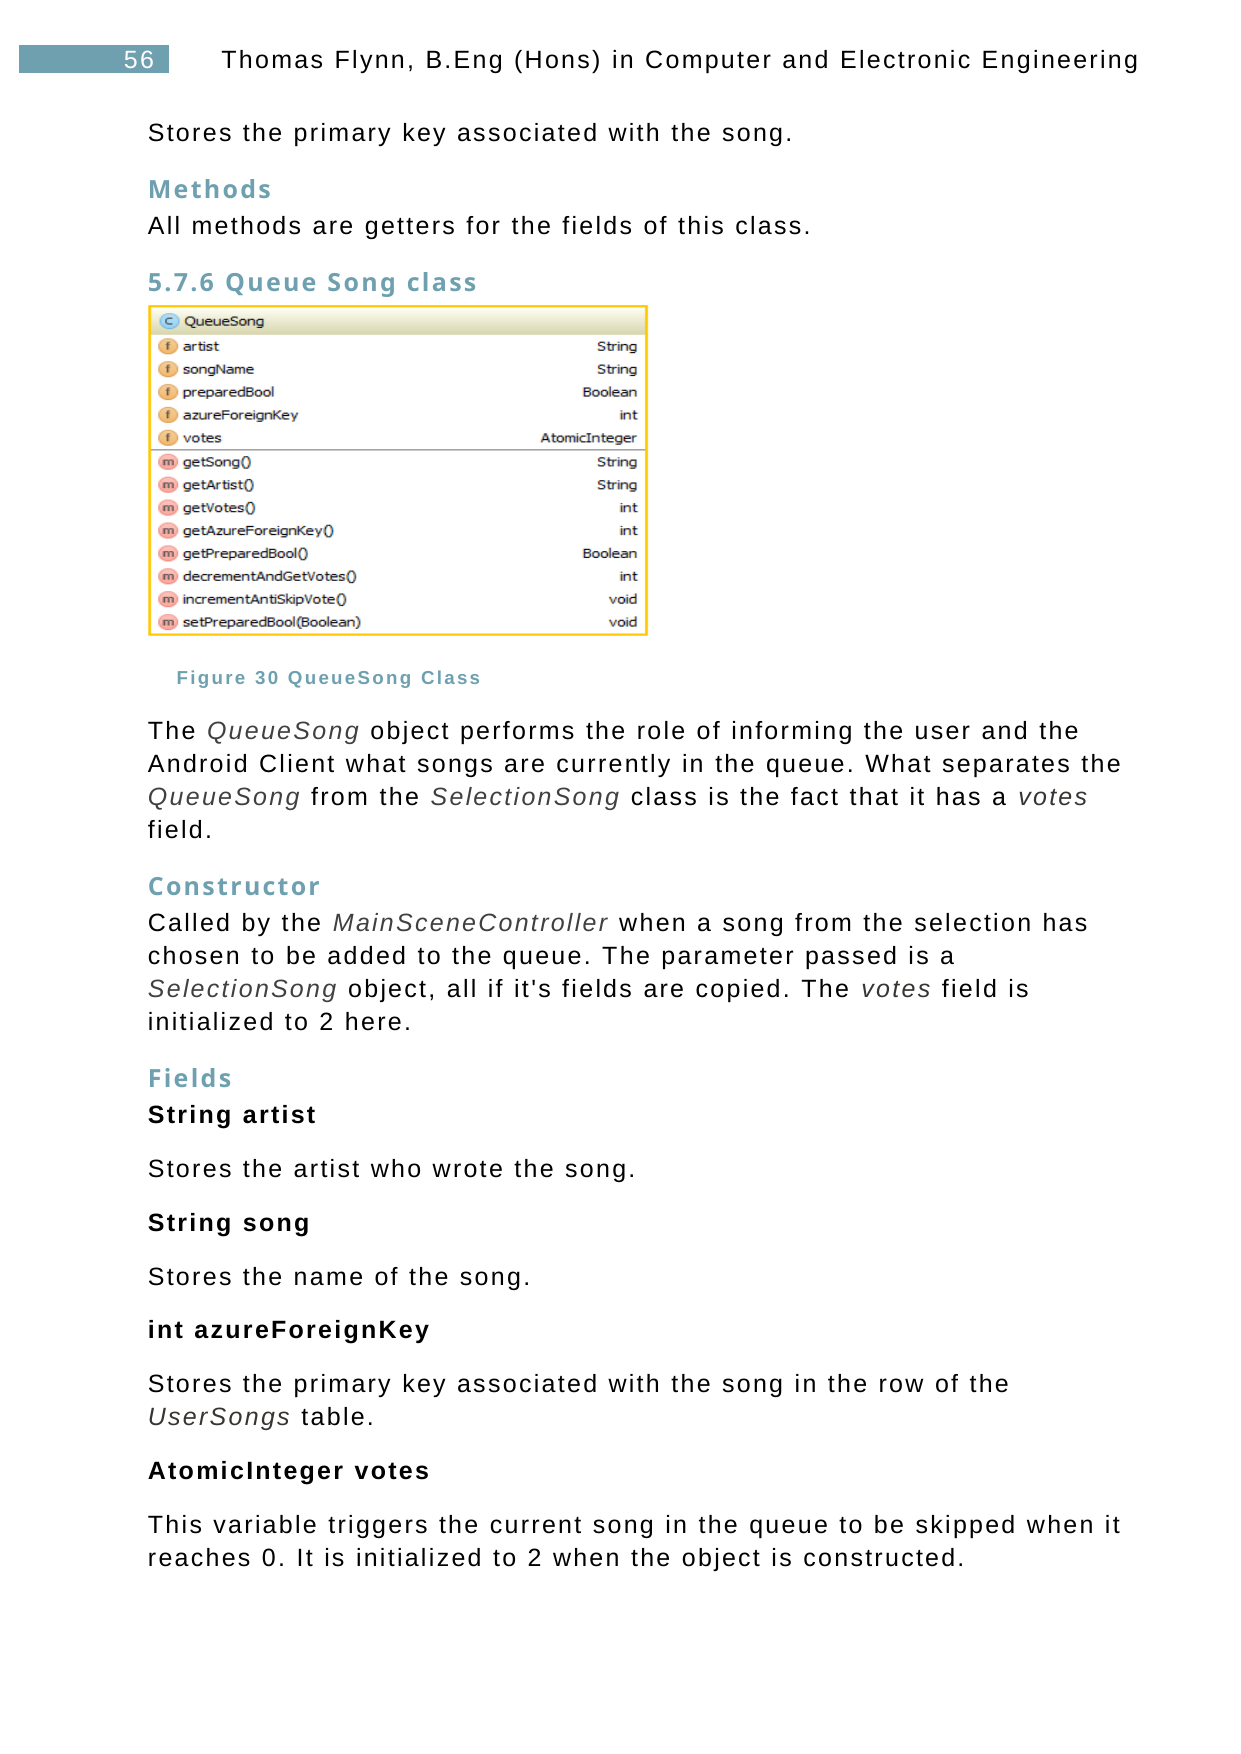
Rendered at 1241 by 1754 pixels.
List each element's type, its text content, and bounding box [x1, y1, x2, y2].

text Stores the primary key associated with the song in the row of the UserSongs table. [148, 1369, 1122, 1431]
subtitle Methods [148, 172, 1122, 206]
text All methods are getters for the fields of this class. [148, 211, 1122, 240]
text This variable triggers the current song in the queue to be skipped when it reaches 0. It is initialized to 2 when the object is constructed. [148, 1510, 1122, 1572]
text The QueueSong object performs the role of informing the user and the Android Client what songs are currently in the queue. What separates the QueueSong from the SelectionSong class is the fact that it has a votes field. [148, 716, 1122, 844]
picture [147, 304, 651, 637]
text Stores the artist who wrote the song. [148, 1154, 1122, 1183]
subtitle Constructor [148, 869, 1122, 903]
text Called by the MainSceneController when a song from the selection has chosen to be added to the queue. The parameter passed is a SelectionSong object, all if it's fields are copied. The votes field is initialized to 2 here. [148, 908, 1122, 1036]
subtitle Fields [148, 1061, 1122, 1095]
text AtomicInteger votes [148, 1456, 1122, 1485]
text String artist [148, 1100, 1122, 1129]
text Stores the name of the song. [148, 1262, 1122, 1290]
subtitle 5.7.6 Queue Song class [148, 265, 1122, 299]
text Stores the primary key associated with the song. [148, 118, 1122, 147]
text String song [148, 1208, 1122, 1237]
text int azureForeignKey [148, 1316, 1122, 1344]
